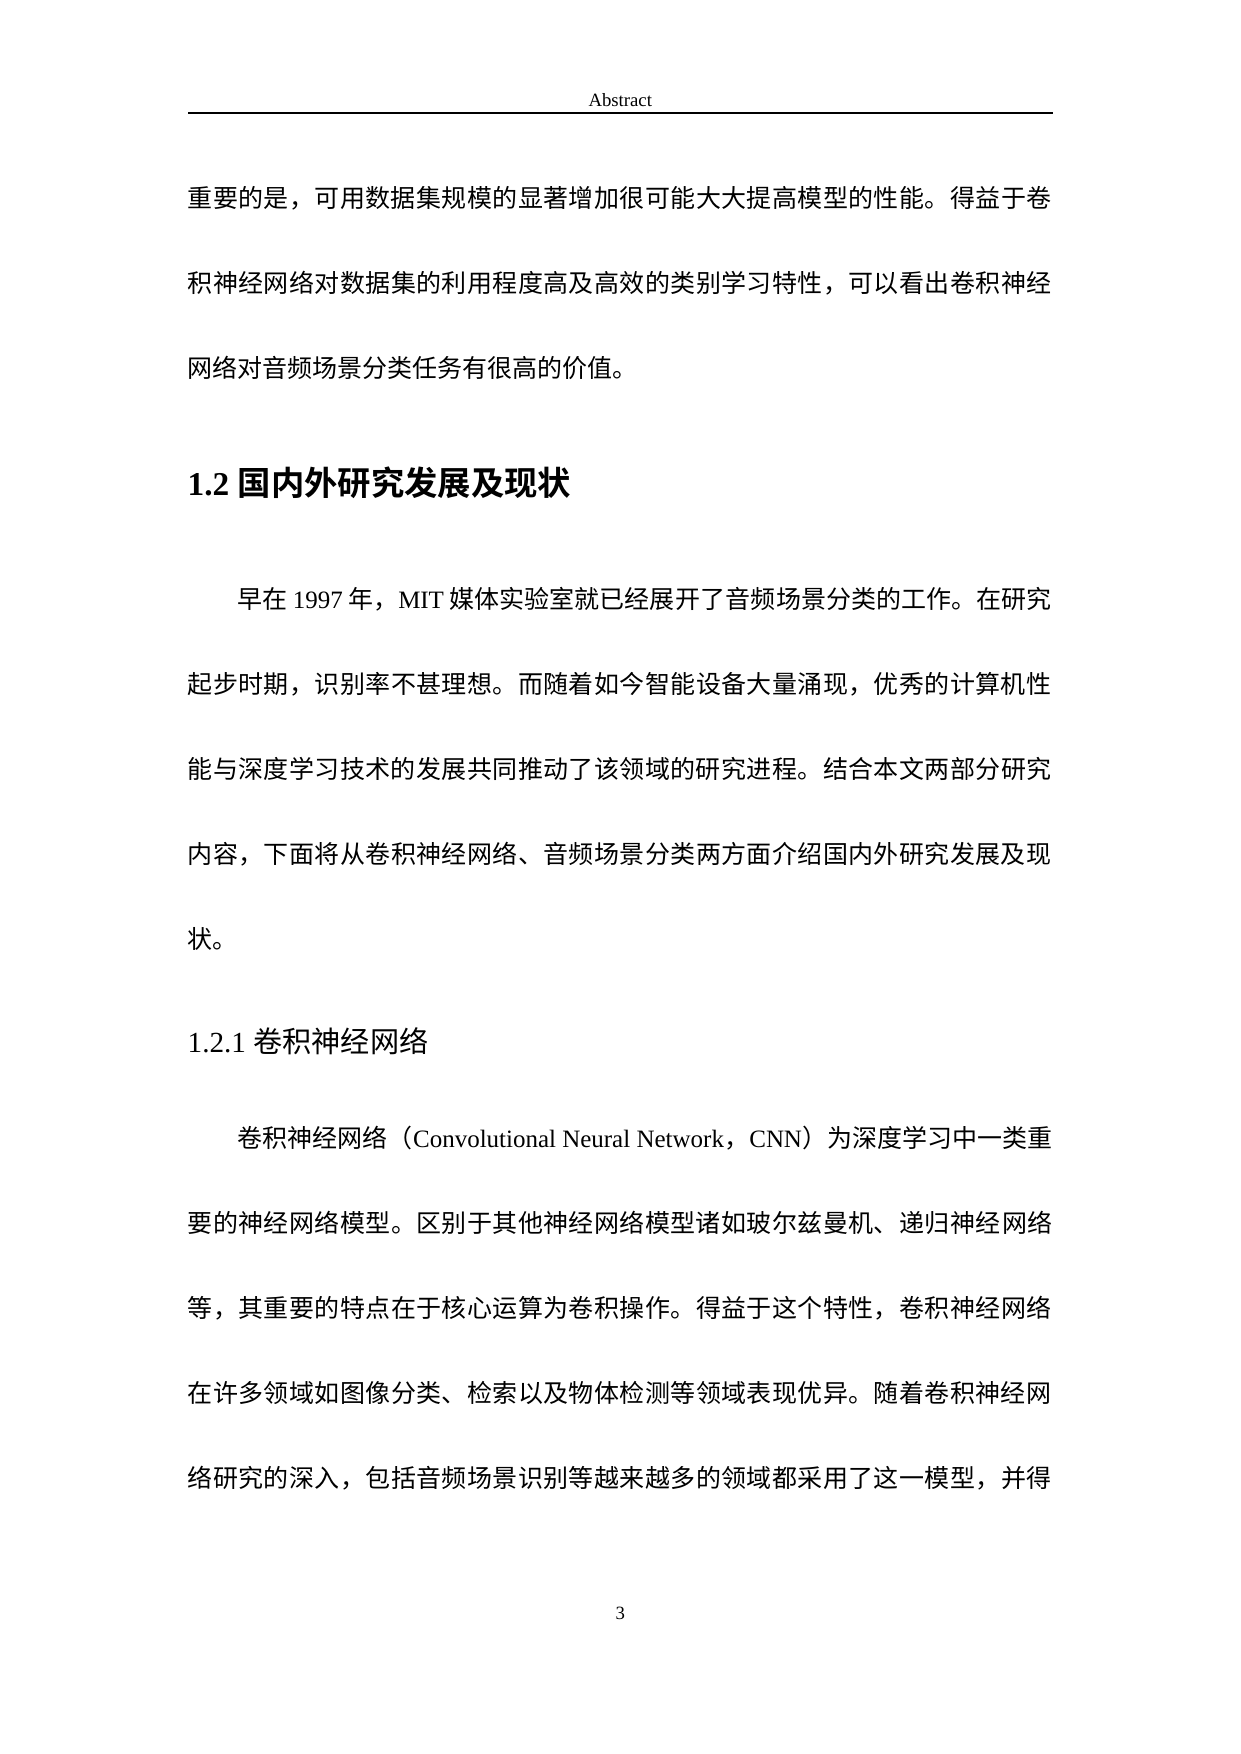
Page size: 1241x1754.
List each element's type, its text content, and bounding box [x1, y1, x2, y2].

subtitle 1.2.1 卷积神经网络 [187, 1006, 1053, 1074]
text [187, 163, 1053, 401]
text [187, 1103, 1053, 1510]
subtitle 1.2 国内外研究发展及现状 [187, 447, 1053, 515]
text 早在1997年，MIT媒体实验室就已经展开了音频场景分类的工作。在研究起步时期，识别率不甚理想。而随着如今智能设备大量涌现，优秀的计算机性能与深度学习技术的发展共同推动了该领域的研究进程。结合本文两部分研究内容，下面将从卷积神经网络、音频场景分类两方面介绍国内外研究发展及现状。 [187, 564, 1053, 972]
